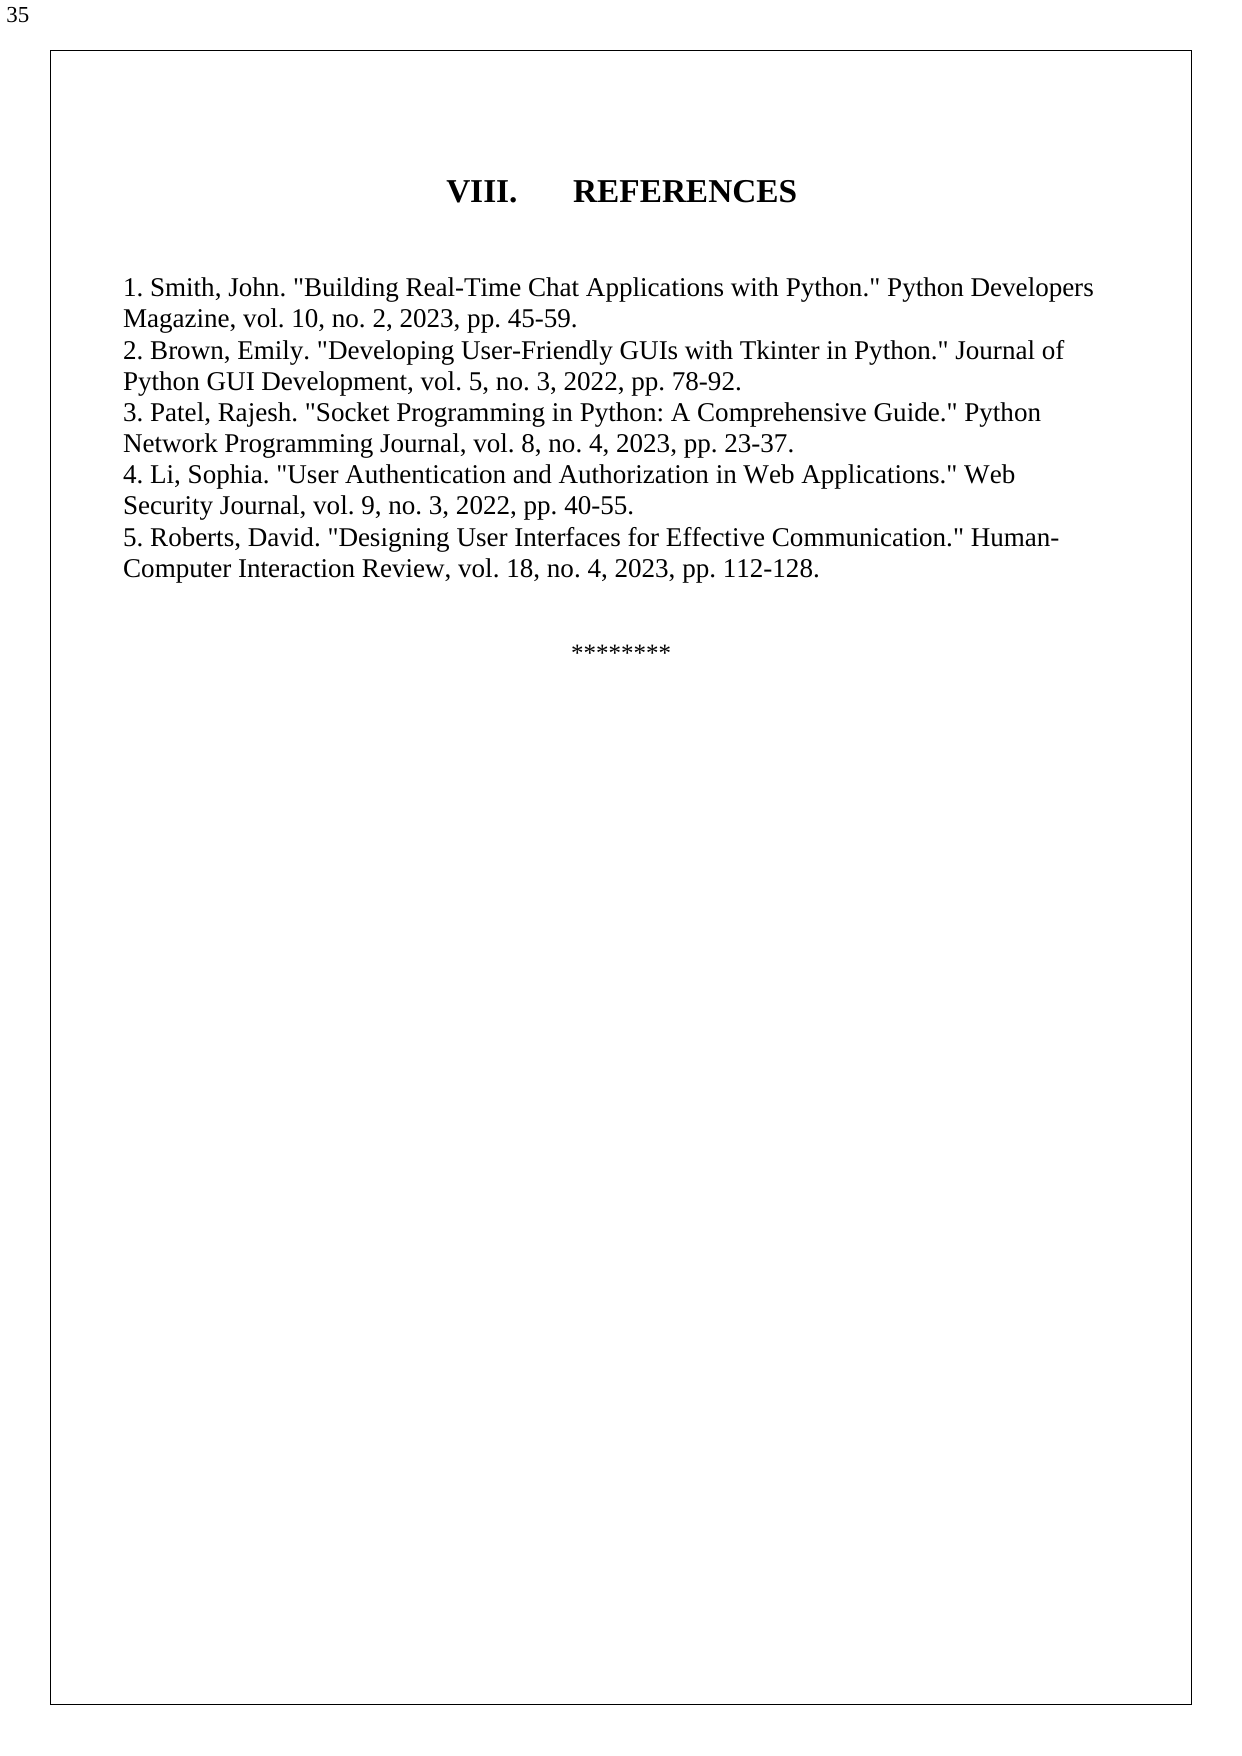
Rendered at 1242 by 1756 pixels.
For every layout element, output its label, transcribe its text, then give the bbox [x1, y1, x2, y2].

text 1. Smith, John. "Building Real-Time Chat Applications with Python." Python Developers Magazine, vol. 10, no. 2, 2023, pp. 45-59. [123, 271, 1108, 334]
text 5. Roberts, David. "Designing User Interfaces for Effective Communication." Human-Computer Interaction Review, vol. 18, no. 4, 2023, pp. 112-128. [123, 521, 1108, 583]
text 3. Patel, Rajesh. "Socket Programming in Python: A Comprehensive Guide." Python Network Programming Journal, vol. 8, no. 4, 2023, pp. 23-37. [123, 396, 1108, 458]
text ******** [353, 638, 889, 667]
text 2. Brown, Emily. "Developing User-Friendly GUIs with Tkinter in Python." Journal of Python GUI Development, vol. 5, no. 3, 2022, pp. 78-92. [123, 334, 1108, 396]
text 4. Li, Sophia. "User Authentication and Authorization in Web Applications." Web Security Journal, vol. 9, no. 3, 2022, pp. 40-55. [123, 458, 1108, 521]
subtitle REFERENCES [446, 171, 1108, 209]
